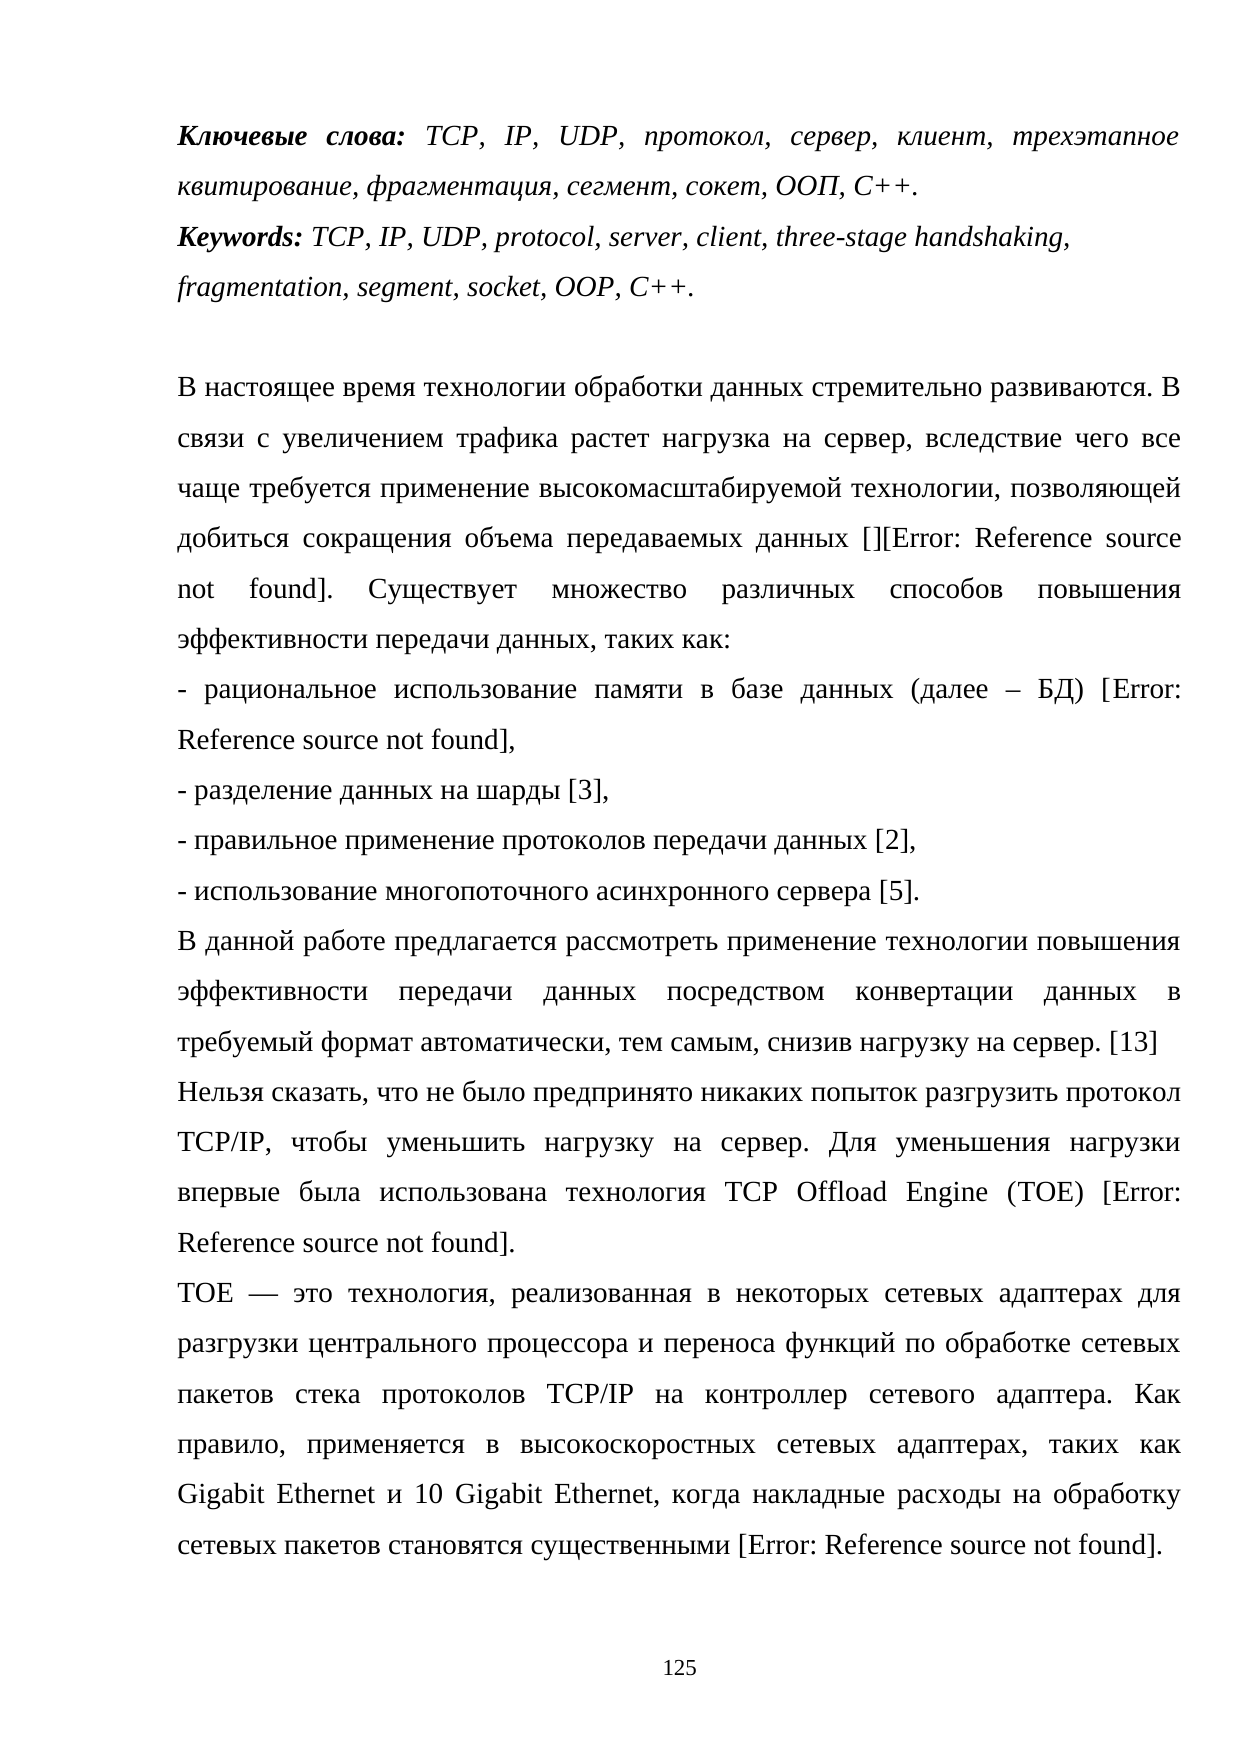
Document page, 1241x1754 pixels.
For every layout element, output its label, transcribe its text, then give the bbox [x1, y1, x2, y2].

text - правильное применение протоколов передачи данных [4], [177, 822, 1182, 856]
text В данной работе предлагается рассмотреть применение технологии повышения эффективности передачи данных посредством конвертации данных в требуемый формат автоматически, тем самым, снизив нагрузку на сервер. [25] [177, 923, 1182, 1057]
text Keywords: TCP, IP, UDP, protocol, server, client, three-stage handshaking, fragmentation, segment, socket, OOP, C++. [177, 219, 1182, 302]
text - использование многопоточного асинхронного сервера [5]. [177, 873, 1182, 906]
text Ключевые слова: TCP, IP, UDP, протокол, сервер, клиент, трехэтапное квитирование, фрагментация, сегмент, сокет, ООП, С++. [177, 118, 1182, 202]
text - разделение данных на шарды [3], [177, 772, 1182, 806]
